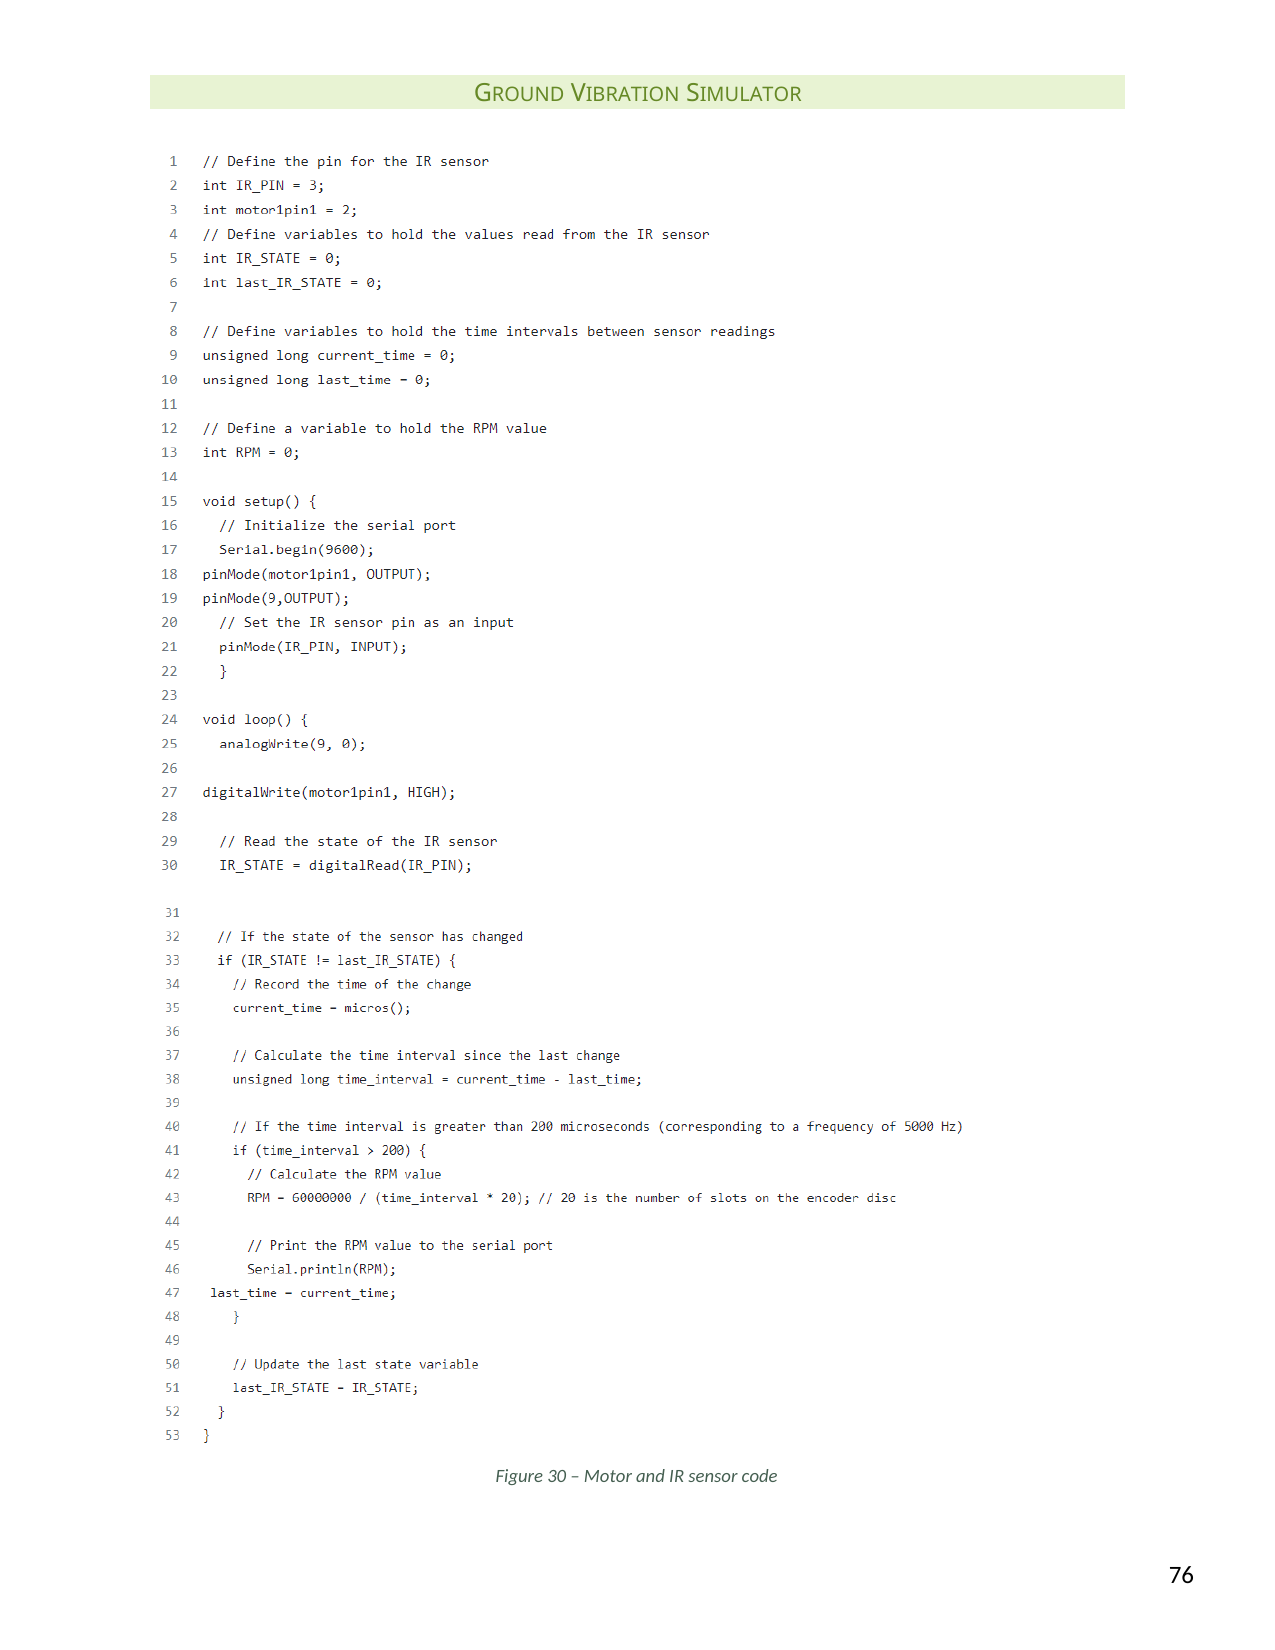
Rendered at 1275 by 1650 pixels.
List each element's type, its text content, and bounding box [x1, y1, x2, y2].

picture [150, 150, 833, 881]
picture [150, 901, 985, 1444]
text Figure 30 – Motor and IR sensor code [150, 1464, 1125, 1487]
